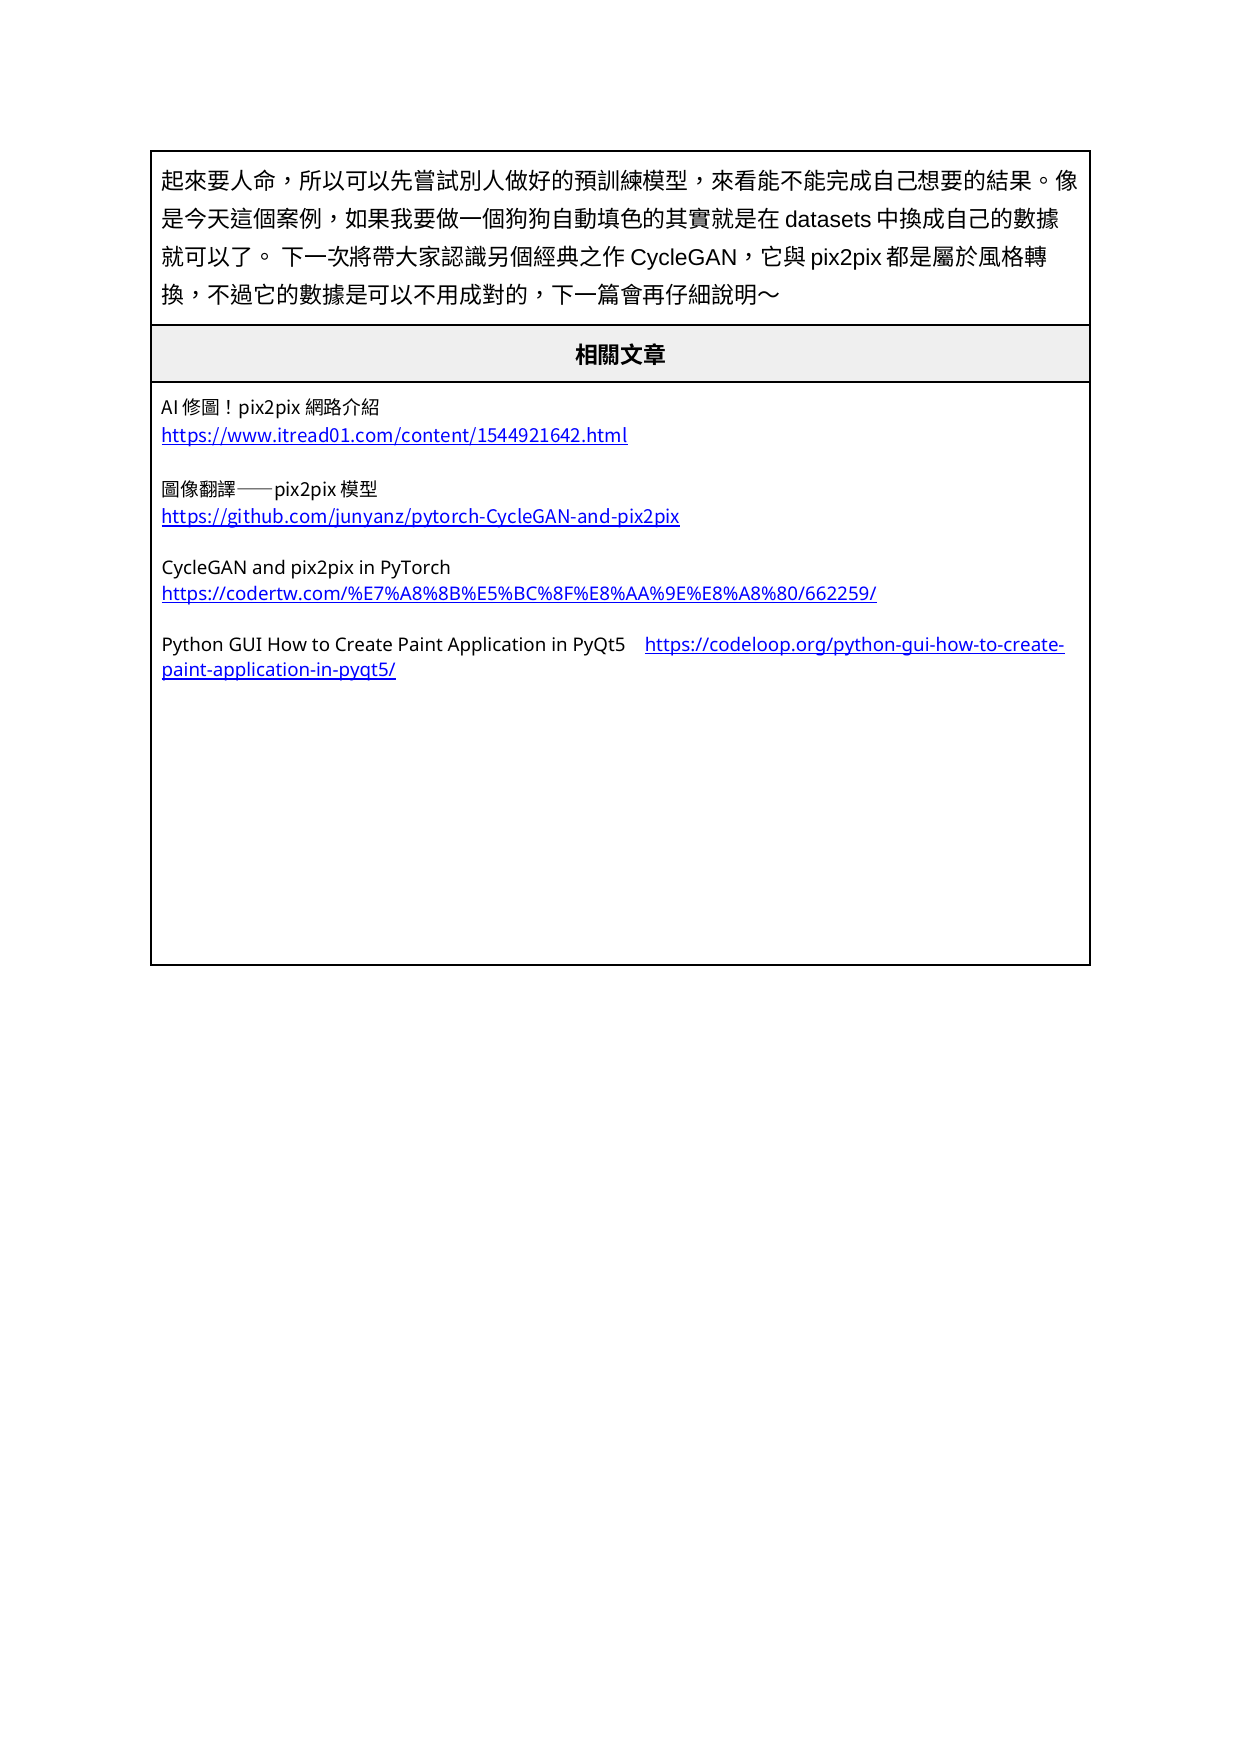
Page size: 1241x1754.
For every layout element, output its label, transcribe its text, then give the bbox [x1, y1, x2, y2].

table_cell AI修圖！pix2pix網路介紹 https://www.itread01.com/content/1544921642.html 圖像翻譯——pix2pix模型 https://github.com/junyanz/pytorch-CycleGAN-and-pix2pix CycleGAN and pix2pix in PyTorch https://codertw.com/%E7%A8%8B%E5%BC%8F%E8%AA%9E%E8%A8%80/662259/ Python GUI How to Create Paint Application in PyQt5 https://codeloop.org/python-gui-how-to-create-paint-application-in-pyqt5/ [152, 383, 1089, 964]
table_cell 相關文章 [152, 326, 1089, 381]
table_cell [152, 152, 1089, 324]
